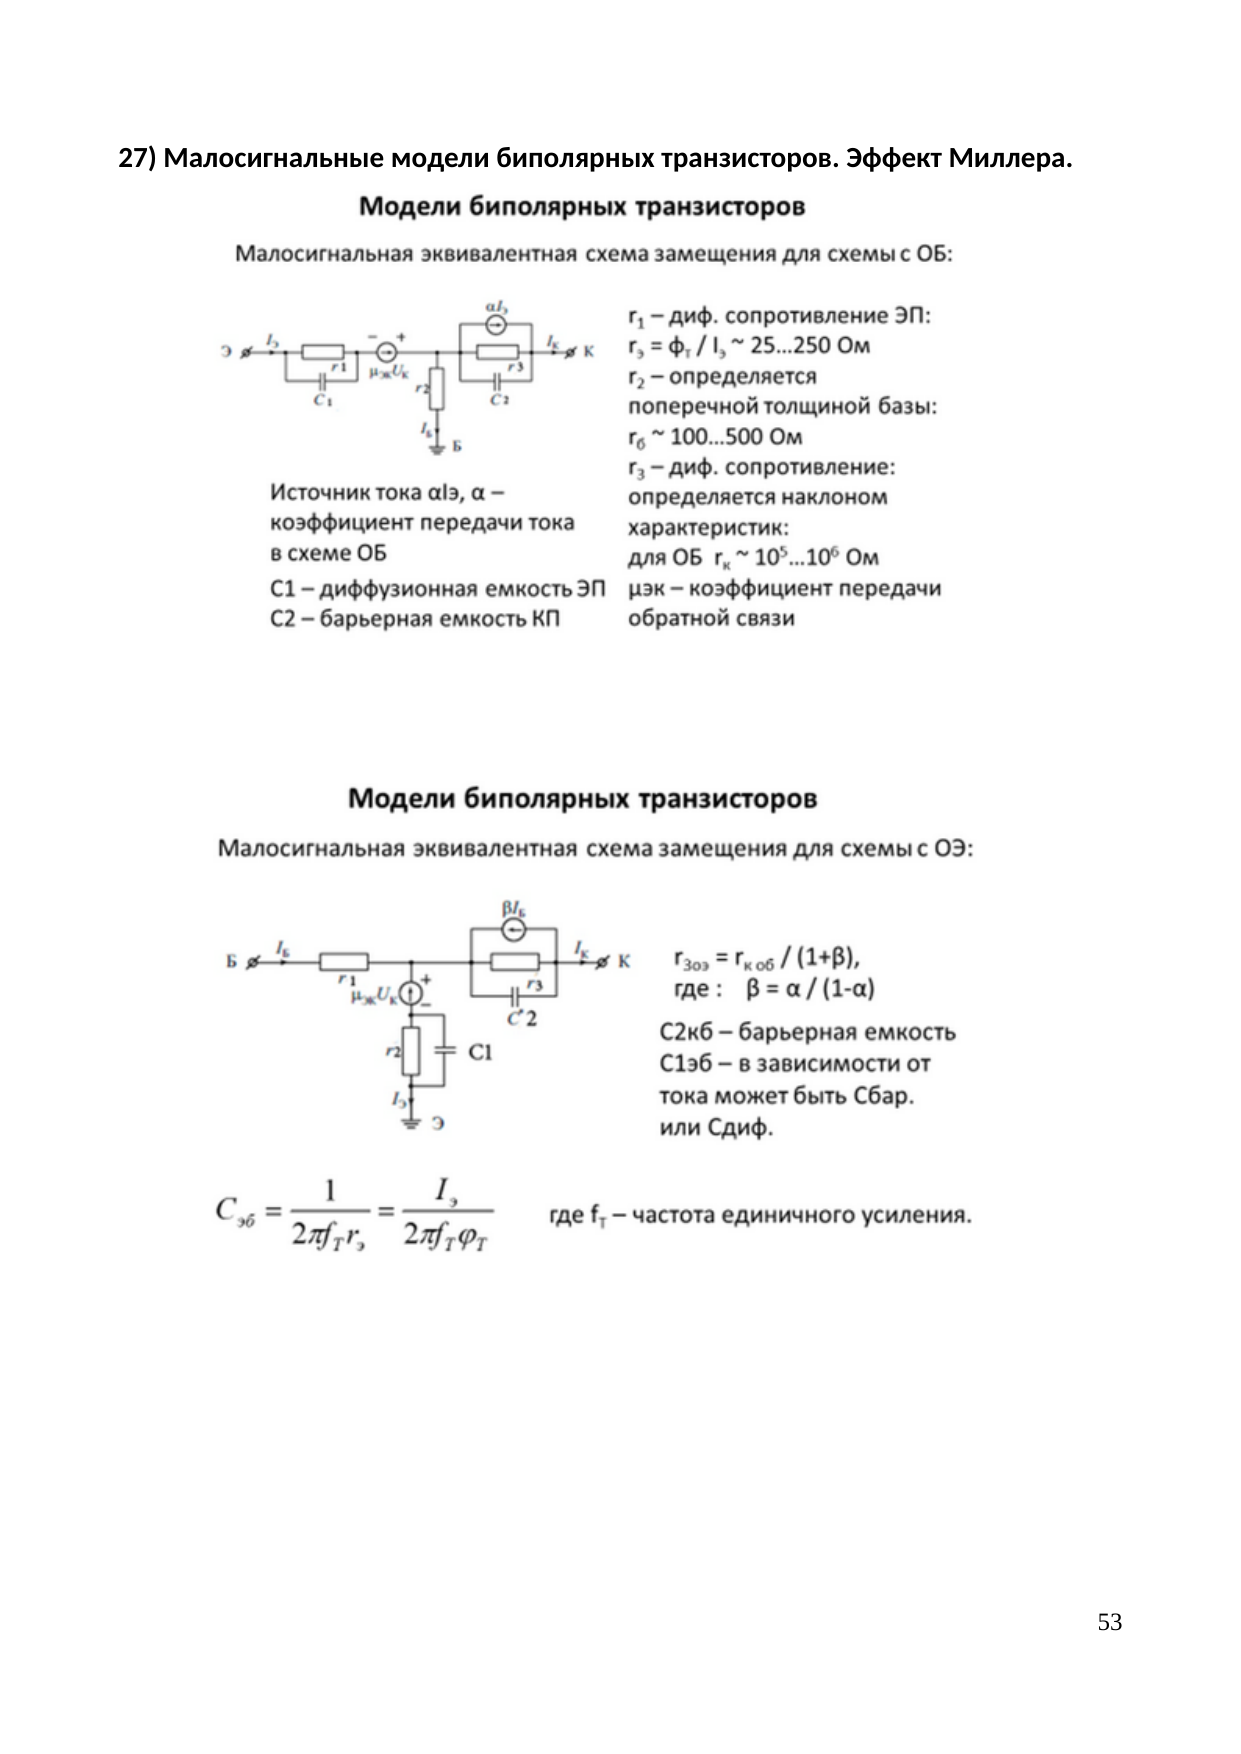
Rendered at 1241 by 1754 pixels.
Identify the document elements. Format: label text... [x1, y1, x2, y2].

picture [198, 187, 1042, 1270]
subtitle 27) Малосигнальные модели биполярных транзисторов. Эффект Миллера. [118, 139, 1122, 174]
